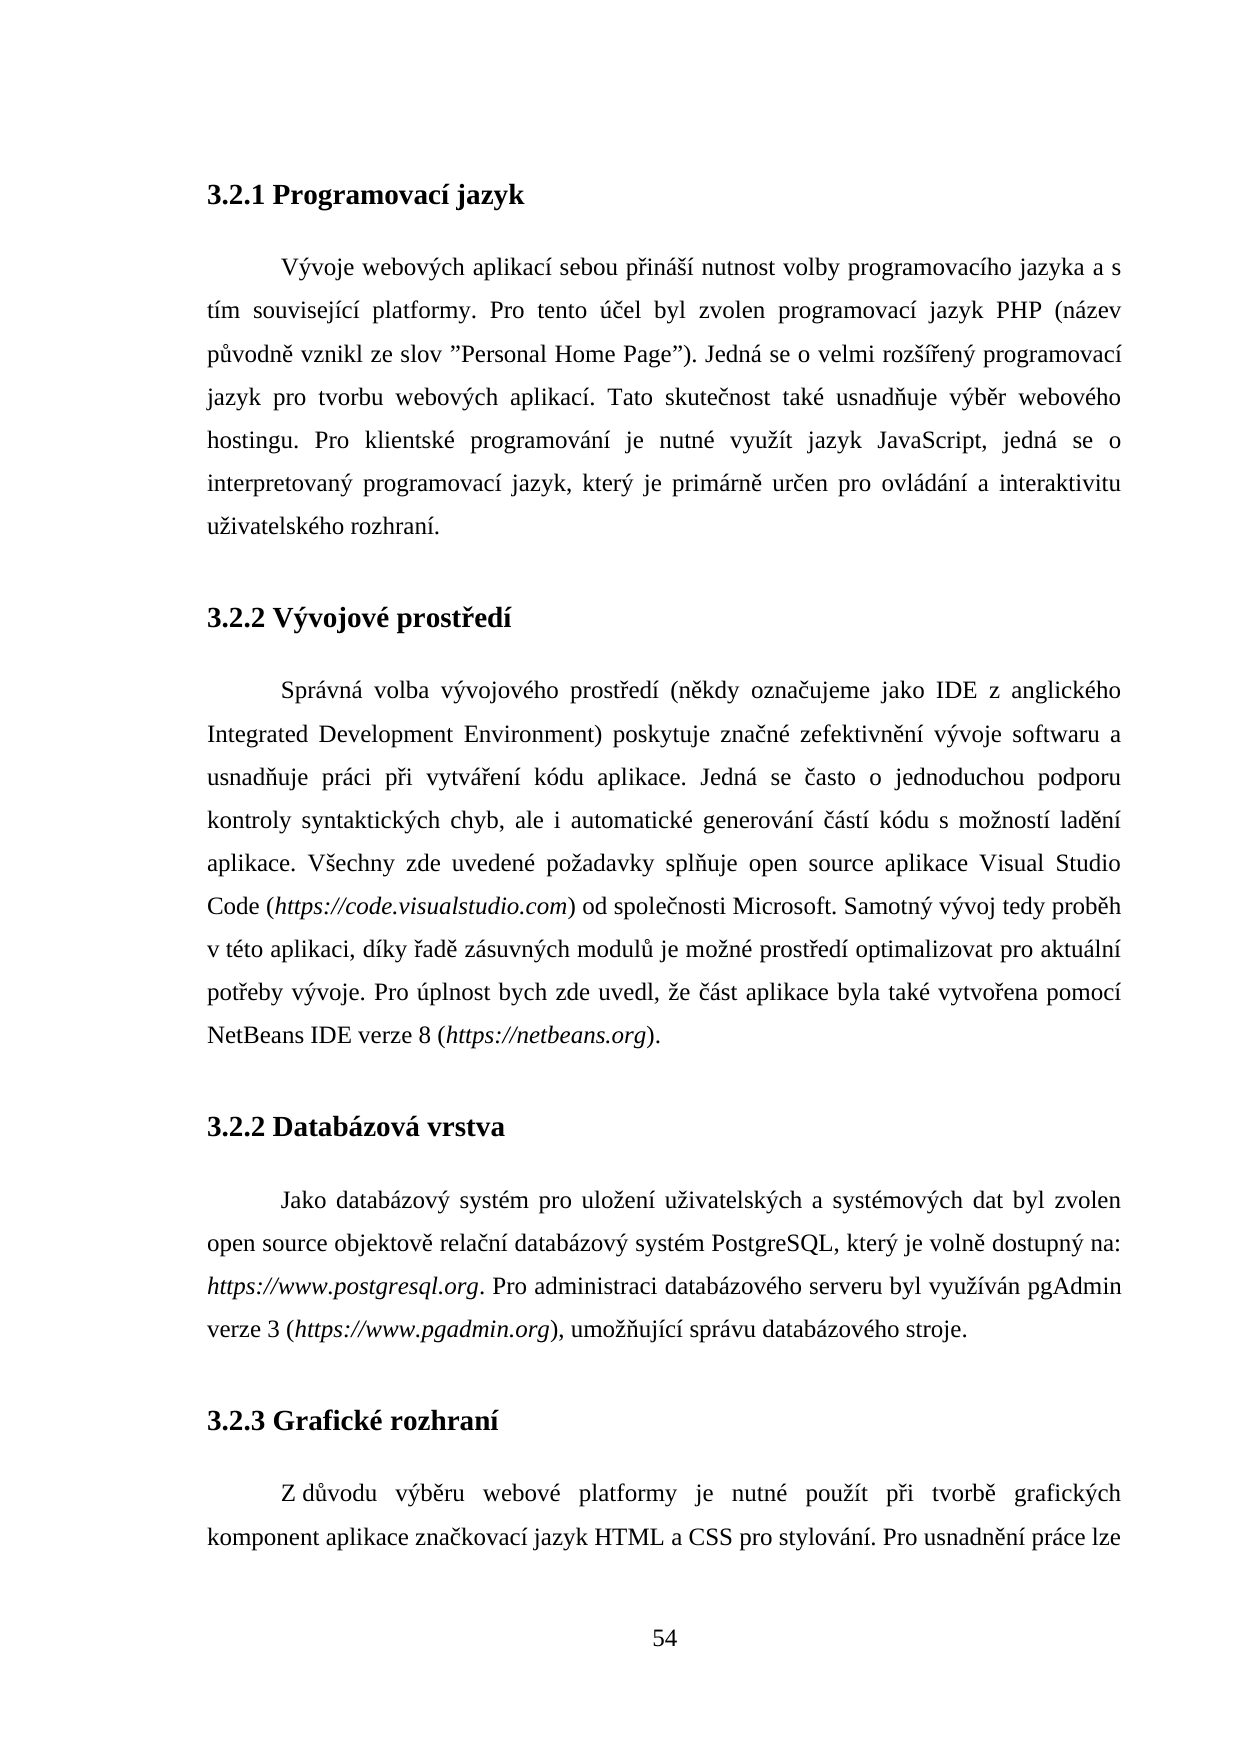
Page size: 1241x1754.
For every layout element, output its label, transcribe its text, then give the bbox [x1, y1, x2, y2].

subtitle 3.2.2 Databázová vrstva [207, 1109, 1122, 1143]
text Správná volba vývojového prostředí (někdy označujeme jako IDE z anglického Integrated Development Environment) poskytuje značné zefektivnění vývoje softwaru a usnadňuje práci při vytváření kódu aplikace. Jedná se často o jednoduchou podporu kontroly syntaktických chyb, ale i automatické generování částí kódu s možností ladění aplikace. Všechny zde uvedené požadavky splňuje open source aplikace Visual Studio Code (https://code.visualstudio.com) od společnosti Microsoft. Samotný vývoj tedy proběh v této aplikaci, díky řadě zásuvných modulů je možné prostředí optimalizovat pro aktuální potřeby vývoje. Pro úplnost bych zde uvedl, že část aplikace byla také vytvořena pomocí NetBeans IDE verze 8 (https://netbeans.org). [207, 676, 1122, 1049]
subtitle 3.2.2 Vývojové prostředí [207, 600, 1122, 634]
text Jako databázový systém pro uložení uživatelských a systémových dat byl zvolen open source objektově relační databázový systém PostgreSQL, který je volně dostupný na: https://www.postgresql.org. Pro administraci databázového serveru byl využíván pgAdmin verze 3 (https://www.pgadmin.org), umožňující správu databázového stroje. [207, 1185, 1122, 1343]
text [207, 1478, 1122, 1550]
text Vývoje webových aplikací sebou přináší nutnost volby programovacího jazyka a s tím související platformy. Pro tento účel byl zvolen programovací jazyk PHP (název původně vznikl ze slov ”Personal Home Page”). Jedná se o velmi rozšířený programovací jazyk pro tvorbu webových aplikací. Tato skutečnost také usnadňuje výběr webového hostingu. Pro klientské programování je nutné využít jazyk JavaScript, jedná se o interpretovaný programovací jazyk, který je primárně určen pro ovládání a interaktivitu uživatelského rozhraní. [207, 252, 1122, 540]
subtitle 3.2.3 Grafické rozhraní [207, 1403, 1122, 1437]
subtitle 3.2.1 Programovací jazyk [207, 177, 1122, 211]
